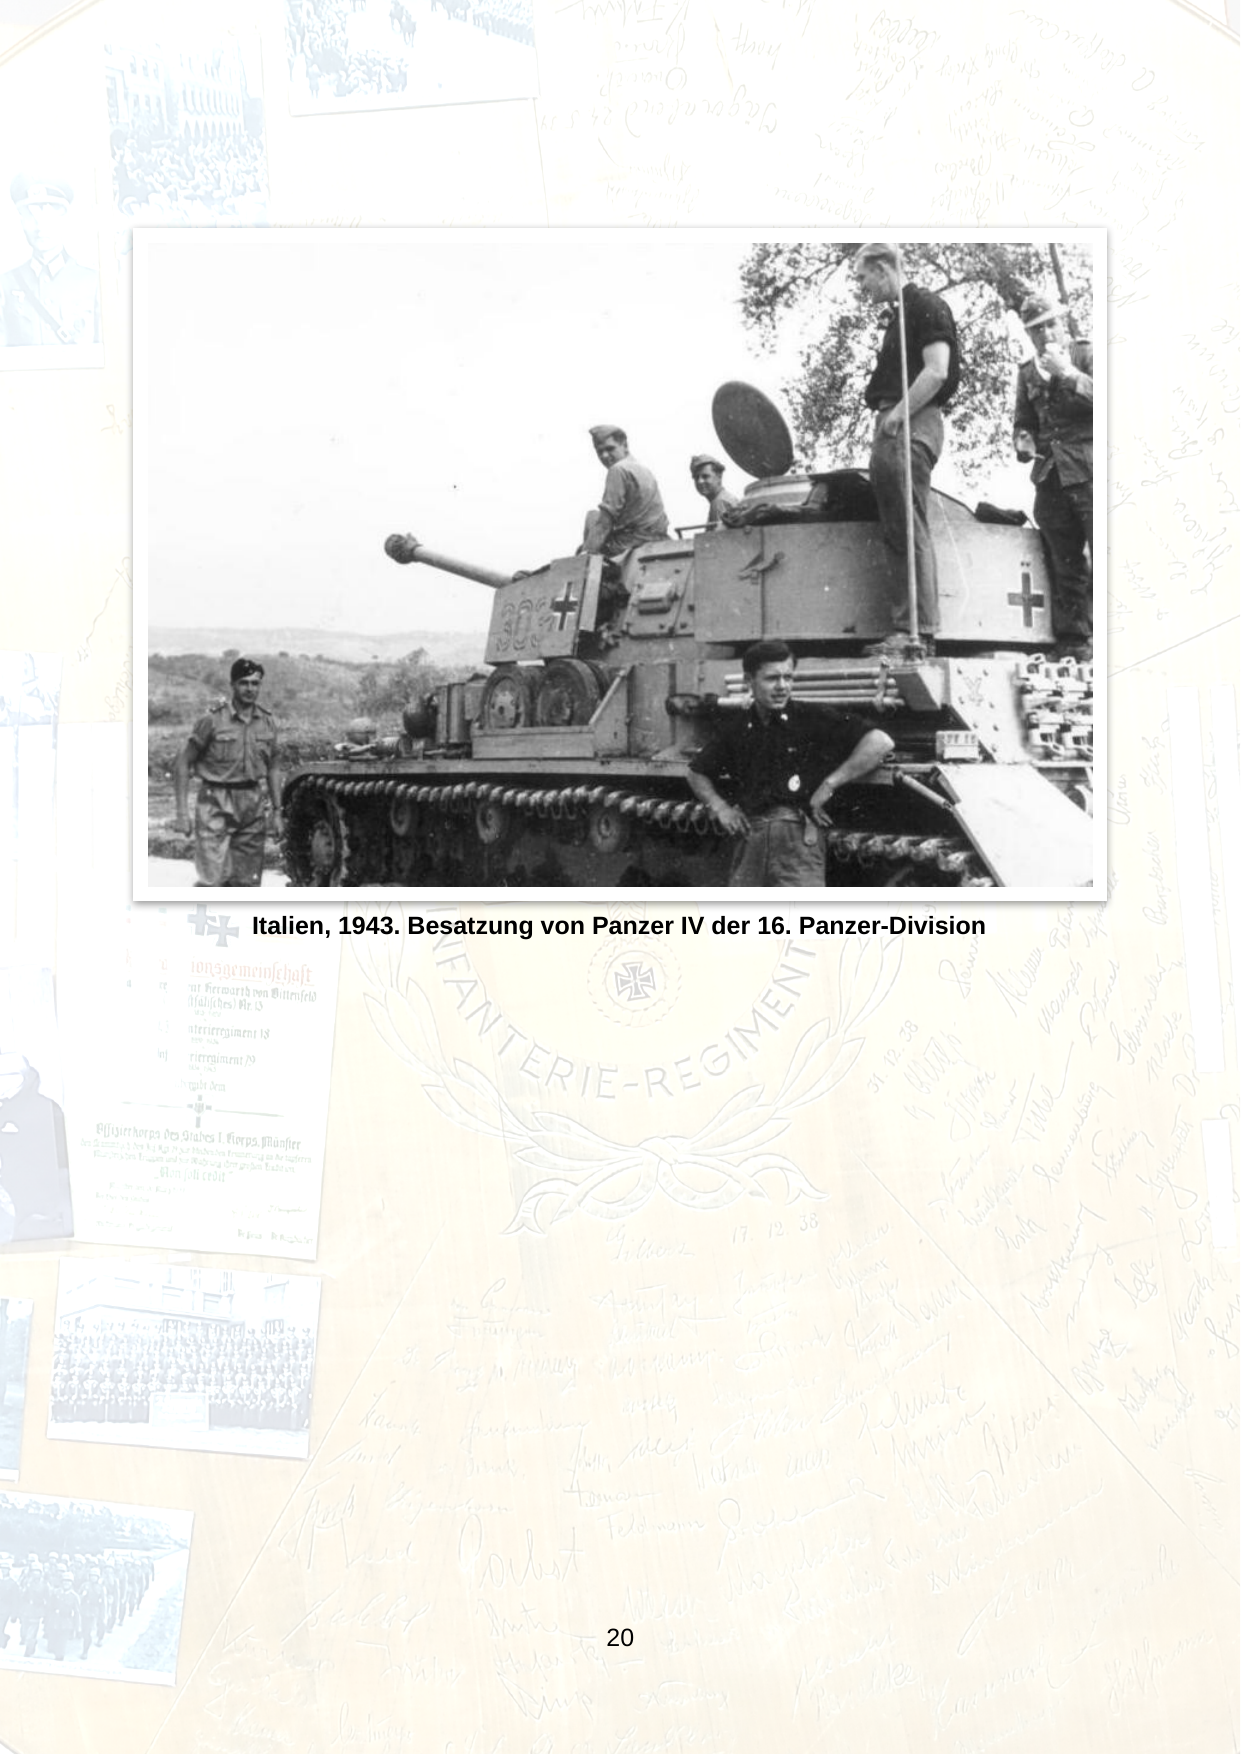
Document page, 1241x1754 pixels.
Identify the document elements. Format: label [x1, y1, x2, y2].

picture [148, 243, 1093, 887]
